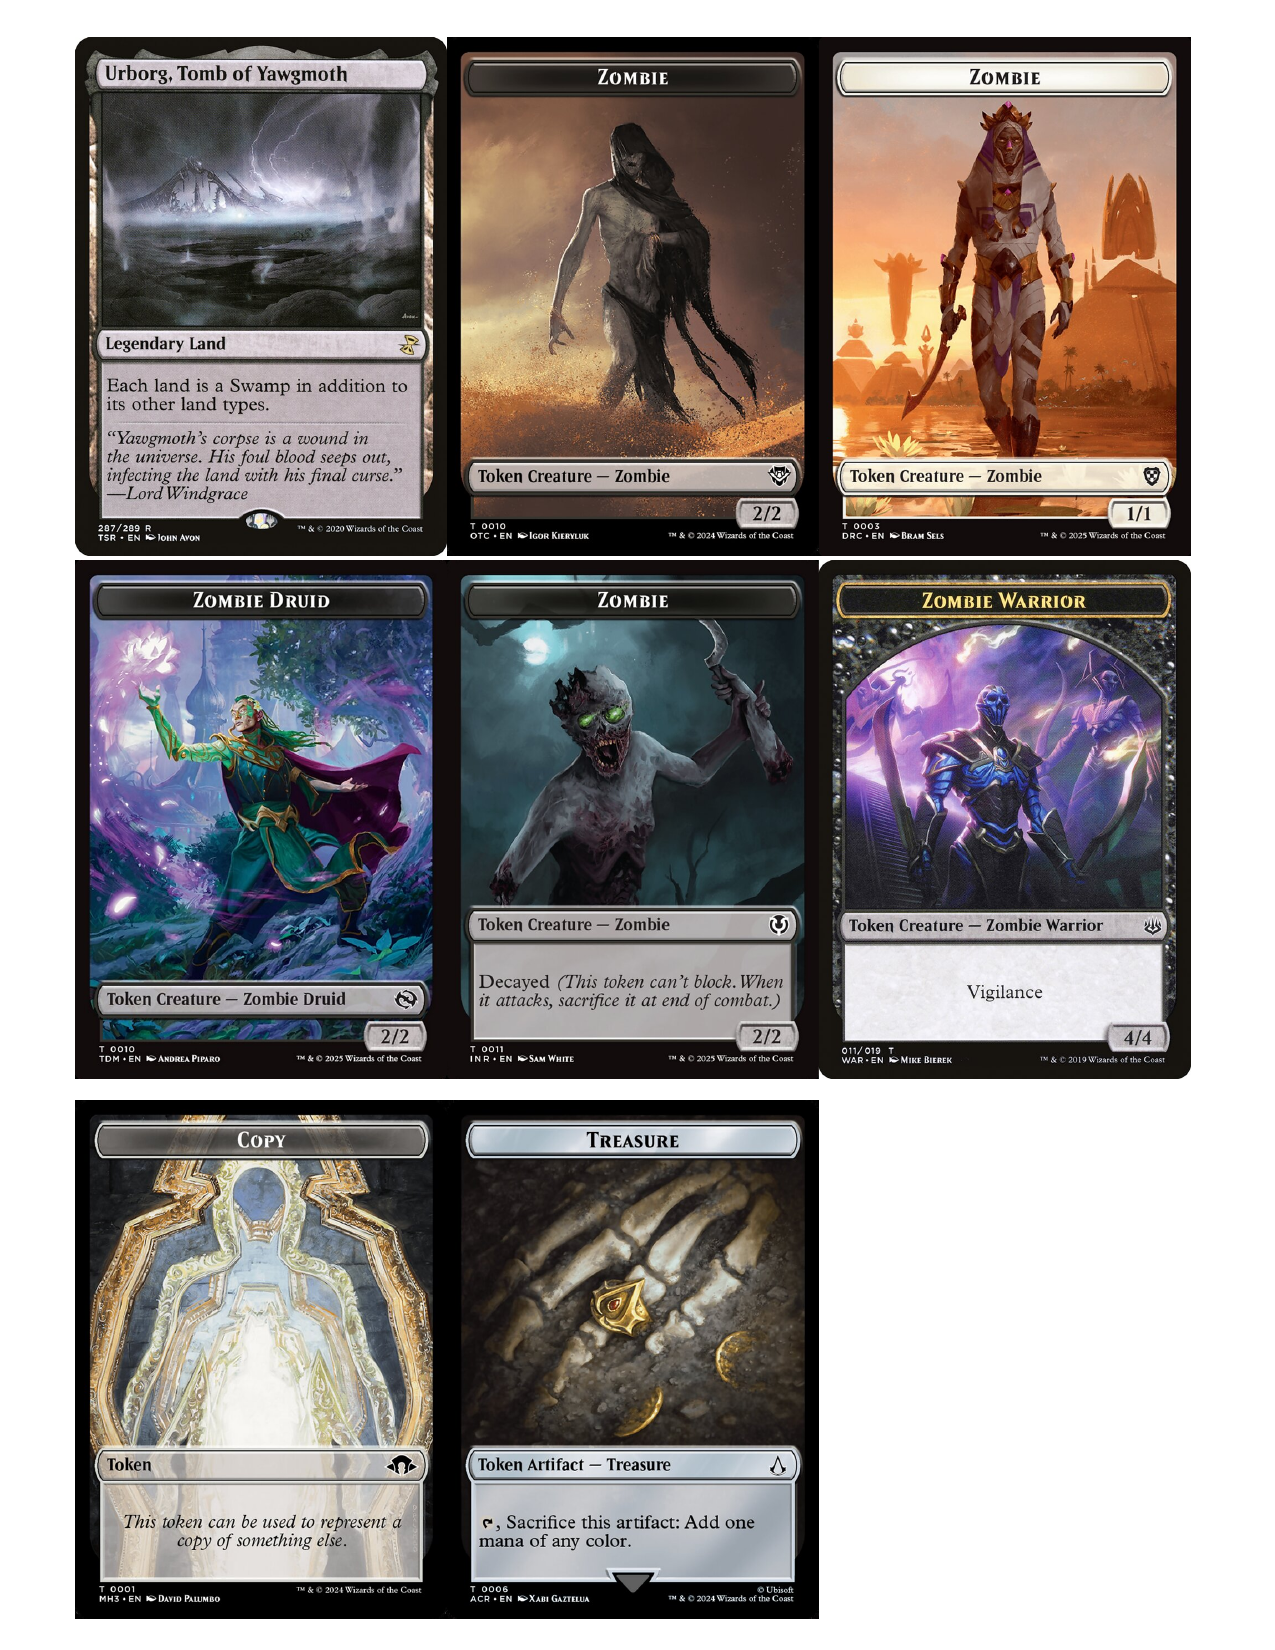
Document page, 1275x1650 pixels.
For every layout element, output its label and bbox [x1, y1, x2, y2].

picture [75, 37, 1191, 556]
picture [75, 1100, 819, 1619]
picture [75, 560, 1191, 1079]
